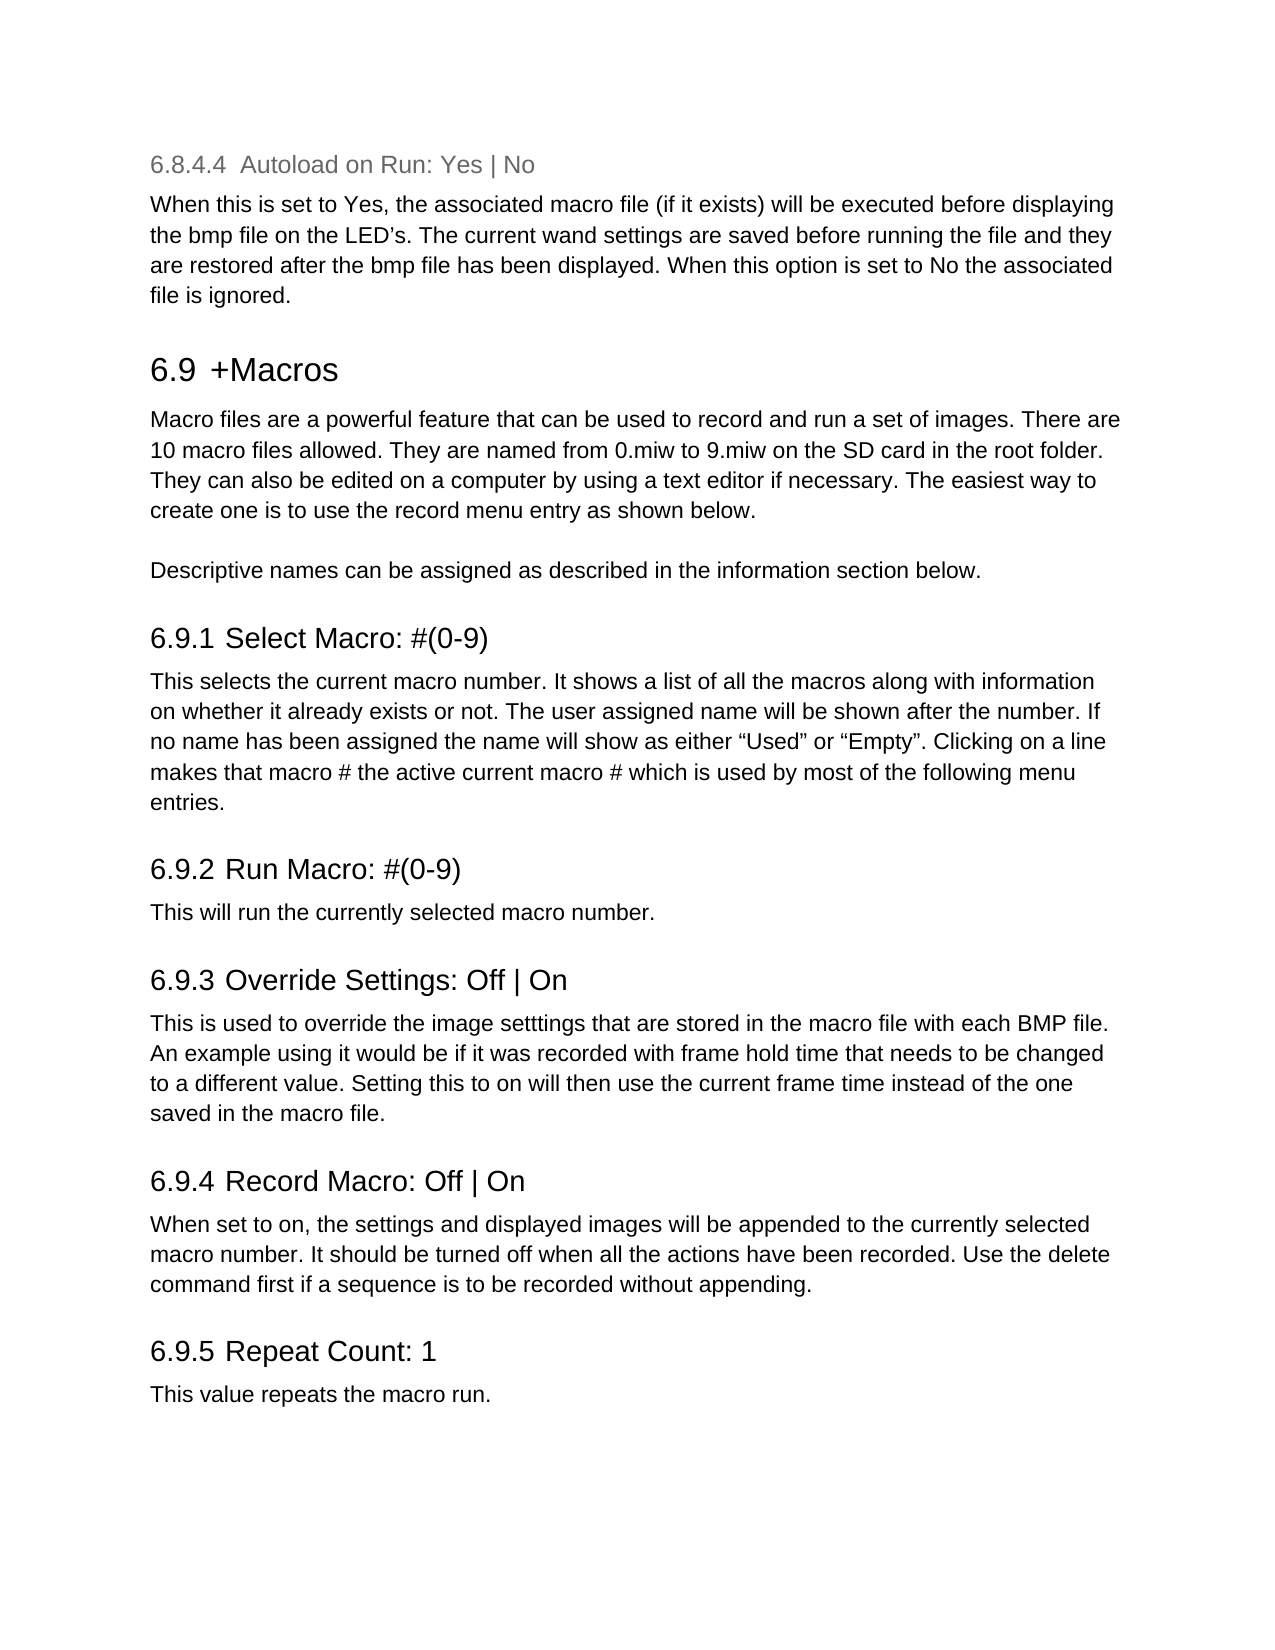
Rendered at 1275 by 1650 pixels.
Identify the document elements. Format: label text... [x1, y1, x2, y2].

text When this is set to Yes, the associated macro file (if it exists) will be executed before displaying the bmp file on the LED’s. The current wand settings are saved before running the file and they are restored after the bmp file has been displayed. When this option is set to No the associated file is ignored. [150, 191, 1125, 308]
text Macro files are a powerful feature that can be used to record and run a set of images. There are 10 macro files allowed. They are named from 0.miw to 9.miw on the SD card in the root folder. They can also be edited on a computer by using a text editor if necessary. The easiest way to create one is to use the record menu entry as shown below. [150, 406, 1125, 523]
text This value repeats the macro run. [150, 1381, 1125, 1408]
text This is used to override the image setttings that are stored in the macro file with each BMP file. An example using it would be if it was recorded with frame hold time that needs to be changed to a different value. Setting this to on will then use the current frame time instead of the one saved in the macro file. [150, 1009, 1125, 1126]
subtitle Run Macro: #(0-9) [150, 852, 1125, 886]
text This will run the currently selected macro number. [150, 899, 1125, 925]
text This selects the current macro number. It shows a list of all the macros along with information on whether it already exists or not. The user assigned name will be shown after the number. If no name has been assigned the name will show as either “Used” or “Empty”. Clicking on a line makes that macro # the active current macro # which is used by most of the following menu entries. [150, 668, 1125, 815]
subtitle Autoload on Run: Yes | No [150, 150, 1125, 179]
subtitle Repeat Count: 1 [150, 1334, 1125, 1368]
text When set to on, the settings and displayed images will be appended to the currently selected macro number. It should be turned off when all the actions have been recorded. Use the delete command first if a sequence is to be recorded without appending. [150, 1211, 1125, 1297]
subtitle +Macros [150, 350, 1125, 388]
subtitle Record Macro: Off | On [150, 1164, 1125, 1197]
text Descriptive names can be assigned as described in the information section below. [150, 557, 1125, 584]
subtitle Select Macro: #(0-9) [150, 621, 1125, 654]
subtitle Override Settings: Off | On [150, 963, 1125, 996]
